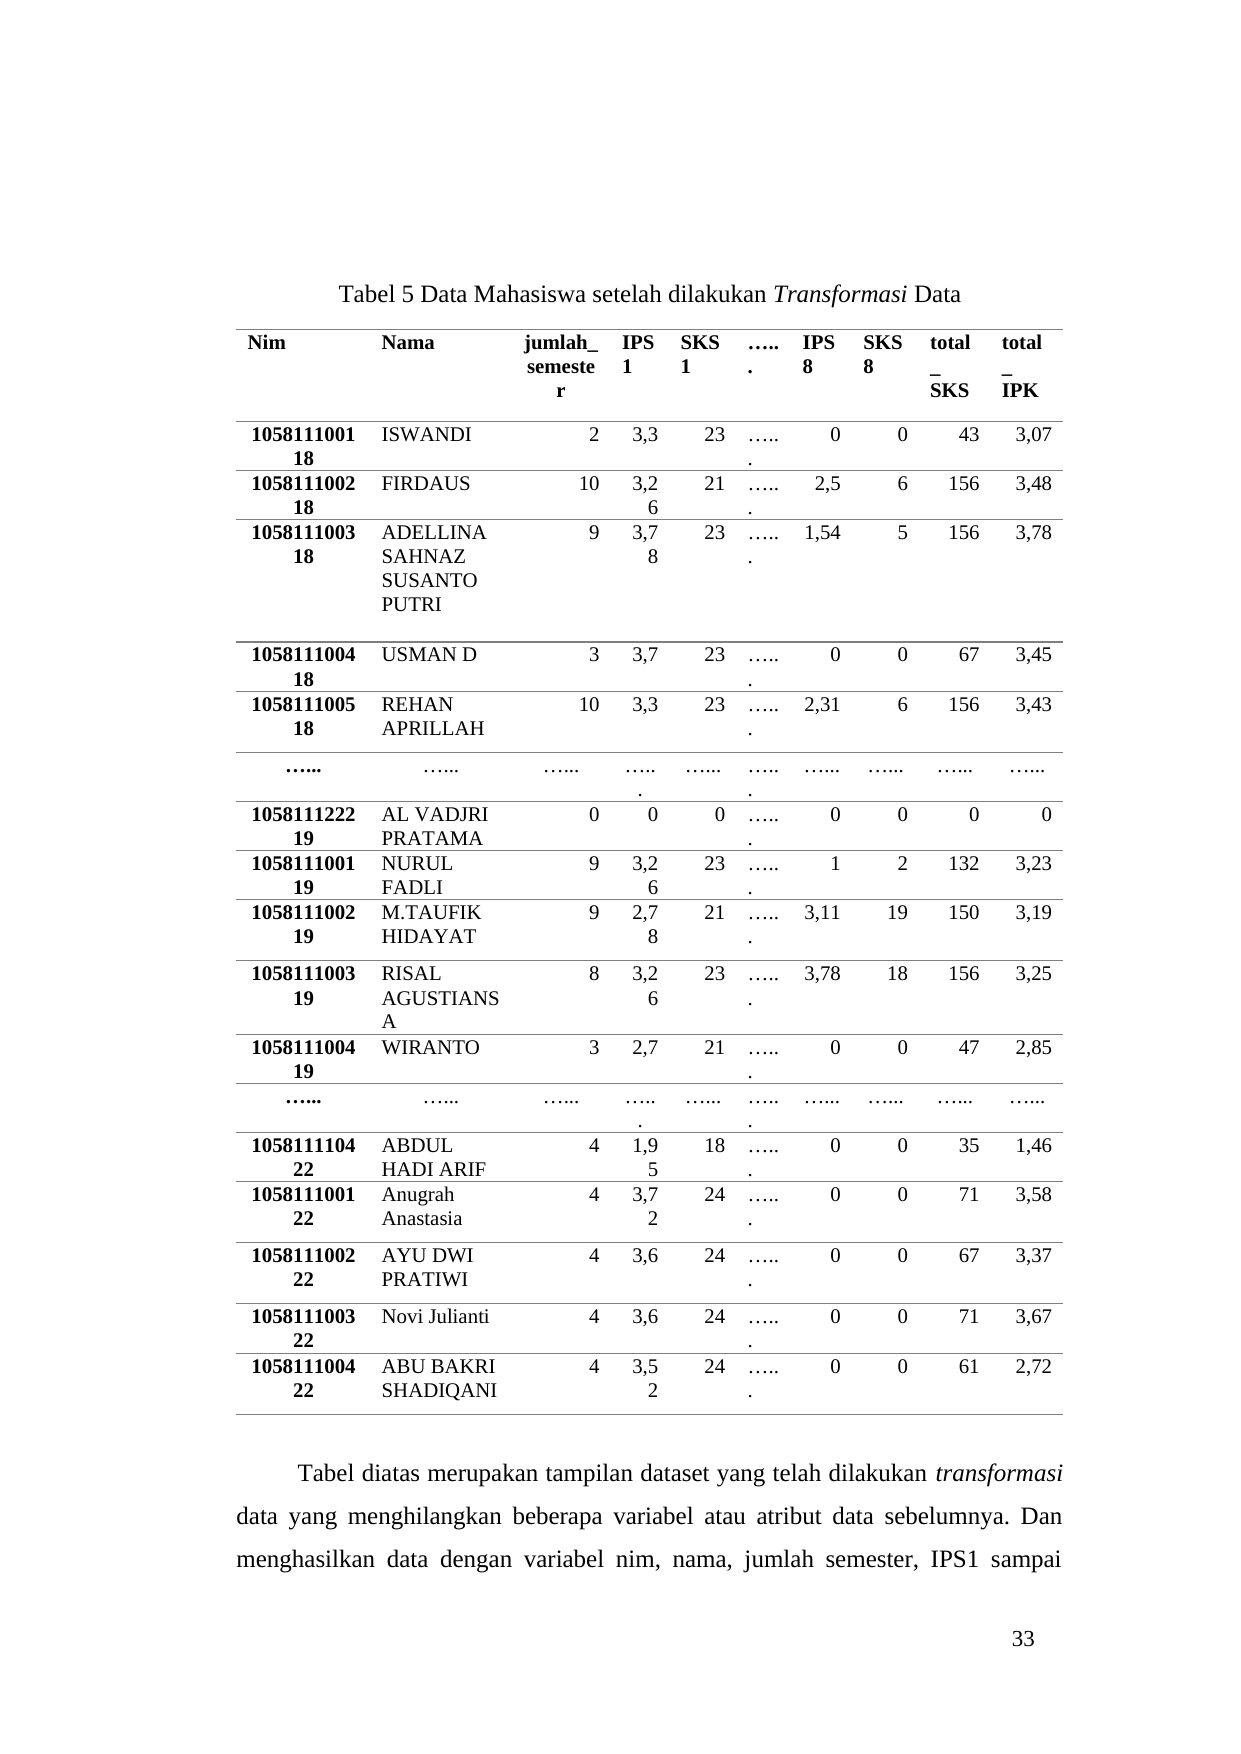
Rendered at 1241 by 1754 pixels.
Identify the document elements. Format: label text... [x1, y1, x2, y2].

table_cell …... [611, 753, 669, 801]
table_header SKS1 [669, 330, 736, 421]
table_cell Novi Julianti [370, 1304, 511, 1352]
table_cell …... [669, 753, 736, 801]
table_cell ADELLINA SAHNAZ SUSANTO PUTRI [370, 520, 511, 641]
table_cell 6 [852, 692, 919, 752]
table_cell 0 [791, 1182, 852, 1242]
table_cell 47 [919, 1035, 990, 1083]
table_cell 24 [669, 1243, 736, 1303]
table_cell 3,48 [990, 471, 1063, 519]
table_cell …... [236, 1084, 370, 1132]
table_cell …... [511, 1084, 611, 1132]
table_cell …... [791, 1084, 852, 1132]
table_cell 3,11 [791, 900, 852, 960]
table_cell 156 [919, 520, 990, 641]
table_cell 2,85 [990, 1035, 1063, 1083]
table_cell 3,72 [611, 1182, 669, 1242]
table_cell 156 [919, 961, 990, 1033]
table_cell 0 [611, 802, 669, 850]
table_cell 0 [791, 802, 852, 850]
table_cell 4 [511, 1133, 611, 1181]
table_cell 5 [852, 520, 919, 641]
table_cell …... [736, 1084, 791, 1132]
table_cell WIRANTO [370, 1035, 511, 1083]
table_cell 0 [791, 1304, 852, 1352]
table_cell …... [990, 1084, 1063, 1132]
table_cell …... [736, 1035, 791, 1083]
table_cell REHAN APRILLAH [370, 692, 511, 752]
table_cell 2,31 [791, 692, 852, 752]
table_cell 2 [852, 851, 919, 899]
table_cell …... [791, 753, 852, 801]
table_cell 3,25 [990, 961, 1063, 1033]
table_cell 105811100219 [236, 900, 370, 960]
table_cell 4 [511, 1304, 611, 1352]
table_cell 105811100319 [236, 961, 370, 1033]
table_cell 6 [852, 471, 919, 519]
table_cell …... [736, 1243, 791, 1303]
table_cell 23 [669, 422, 736, 470]
table_cell 3,3 [611, 422, 669, 470]
table_cell …... [370, 753, 511, 801]
table_cell …... [736, 961, 791, 1033]
table_cell NURUL FADLI [370, 851, 511, 899]
table_cell 156 [919, 471, 990, 519]
table_cell 3 [511, 643, 611, 691]
table_cell 105811110422 [236, 1133, 370, 1181]
table_cell 10 [511, 471, 611, 519]
table_cell …... [611, 1084, 669, 1132]
table_cell 23 [669, 851, 736, 899]
table_cell …... [736, 471, 791, 519]
table_cell …... [736, 1354, 791, 1414]
table_cell …... [736, 851, 791, 899]
table_cell 3,78 [611, 520, 669, 641]
table_cell 8 [511, 961, 611, 1033]
table_cell 24 [669, 1304, 736, 1352]
table_cell 3,23 [990, 851, 1063, 899]
table_cell 18 [852, 961, 919, 1033]
table_cell 0 [791, 1035, 852, 1083]
table_header IPS 1 [611, 330, 669, 421]
table_cell 21 [669, 1035, 736, 1083]
table_cell 3,78 [990, 520, 1063, 641]
table_cell 3,67 [990, 1304, 1063, 1352]
table_cell 67 [919, 1243, 990, 1303]
text Tabel 5 Data Mahasiswa setelah dilakukan Transformasi Data [236, 279, 1063, 308]
table_cell 3,19 [990, 900, 1063, 960]
table_cell 1 [791, 851, 852, 899]
table_cell …... [736, 1304, 791, 1352]
table_cell 0 [791, 422, 852, 470]
table_cell 3,3 [611, 692, 669, 752]
table_cell 0 [791, 1243, 852, 1303]
table_cell 4 [511, 1182, 611, 1242]
table_cell 105811100419 [236, 1035, 370, 1083]
table_cell …... [919, 753, 990, 801]
table_cell …... [852, 753, 919, 801]
table_cell 3 [511, 1035, 611, 1083]
table_cell …... [736, 692, 791, 752]
table_cell 105811100322 [236, 1304, 370, 1352]
table_cell ISWANDI [370, 422, 511, 470]
table_cell 3,6 [611, 1243, 669, 1303]
table_cell …... [852, 1084, 919, 1132]
table_cell 3,6 [611, 1304, 669, 1352]
table_cell 4 [511, 1243, 611, 1303]
table_cell 23 [669, 643, 736, 691]
table_cell AYU DWI PRATIWI [370, 1243, 511, 1303]
table_cell 3,26 [611, 851, 669, 899]
table_cell 23 [669, 692, 736, 752]
table_cell 0 [852, 1035, 919, 1083]
table_cell 0 [852, 1304, 919, 1352]
table_cell 0 [852, 643, 919, 691]
table_cell 21 [669, 471, 736, 519]
table_cell 1,95 [611, 1133, 669, 1181]
table_cell 150 [919, 900, 990, 960]
table_cell 105811100418 [236, 643, 370, 691]
table_cell 3,7 [611, 643, 669, 691]
table_cell 2,5 [791, 471, 852, 519]
table_cell …... [736, 1182, 791, 1242]
table_cell 105811100318 [236, 520, 370, 641]
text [236, 1458, 1063, 1573]
table_cell …... [669, 1084, 736, 1132]
table_cell 0 [511, 802, 611, 850]
table_cell 1,46 [990, 1133, 1063, 1181]
table_cell 0 [791, 643, 852, 691]
table_cell AL VADJRI PRATAMA [370, 802, 511, 850]
table_cell 23 [669, 520, 736, 641]
table_cell 23 [669, 961, 736, 1033]
table_cell 10 [511, 692, 611, 752]
table_cell M.TAUFIK HIDAYAT [370, 900, 511, 960]
table_cell 19 [852, 900, 919, 960]
table_cell …... [736, 1133, 791, 1181]
table_cell 105811100122 [236, 1182, 370, 1242]
table_cell 0 [919, 802, 990, 850]
table_cell 0 [791, 1354, 852, 1414]
table_header Nama [370, 330, 511, 421]
table_cell 43 [919, 422, 990, 470]
table_cell 18 [669, 1133, 736, 1181]
table_cell 105811100119 [236, 851, 370, 899]
table_header jumlah_ semester [511, 330, 611, 421]
table_cell 9 [511, 851, 611, 899]
table_header total_ IPK [990, 330, 1063, 421]
table_cell 105811100222 [236, 1243, 370, 1303]
table_cell 105811100422 [236, 1354, 370, 1414]
table_cell 105811100518 [236, 692, 370, 752]
table_cell USMAN D [370, 643, 511, 691]
table_cell …... [736, 900, 791, 960]
table_cell …... [736, 422, 791, 470]
table_cell 2 [511, 422, 611, 470]
table_cell 132 [919, 851, 990, 899]
table_cell 0 [852, 802, 919, 850]
table_cell 0 [852, 1182, 919, 1242]
table_cell ABDUL HADI ARIF [370, 1133, 511, 1181]
table_cell RISAL AGUSTIANSA [370, 961, 511, 1033]
table_cell 0 [852, 1133, 919, 1181]
table_cell 0 [852, 422, 919, 470]
table_cell 71 [919, 1182, 990, 1242]
table_header total_ SKS [919, 330, 990, 421]
table_cell 1,54 [791, 520, 852, 641]
table_cell 0 [852, 1354, 919, 1414]
table_cell 3,26 [611, 471, 669, 519]
table_cell 21 [669, 900, 736, 960]
table_cell 3,37 [990, 1243, 1063, 1303]
table_cell …... [736, 520, 791, 641]
table_cell 105811100118 [236, 422, 370, 470]
table_cell 4 [511, 1354, 611, 1414]
table_cell 0 [990, 802, 1063, 850]
table_cell 3,43 [990, 692, 1063, 752]
table_cell 3,58 [990, 1182, 1063, 1242]
table_cell …... [511, 753, 611, 801]
table_header …... [736, 330, 791, 421]
table_cell 24 [669, 1354, 736, 1414]
table_cell …... [736, 802, 791, 850]
table_cell FIRDAUS [370, 471, 511, 519]
table_header SKS8 [852, 330, 919, 421]
table_cell …... [236, 753, 370, 801]
table_header Nim [236, 330, 370, 421]
table_cell 71 [919, 1304, 990, 1352]
table_cell 3,26 [611, 961, 669, 1033]
table_cell ABU BAKRI SHADIQANI [370, 1354, 511, 1414]
table_cell 105811122219 [236, 802, 370, 850]
table_cell 35 [919, 1133, 990, 1181]
table_cell 67 [919, 643, 990, 691]
table_cell 9 [511, 900, 611, 960]
table_cell …... [990, 753, 1063, 801]
table_cell Anugrah Anastasia [370, 1182, 511, 1242]
table_cell 0 [669, 802, 736, 850]
table_header IPS8 [791, 330, 852, 421]
table_cell 2,7 [611, 1035, 669, 1083]
table_cell 0 [852, 1243, 919, 1303]
table_cell …... [370, 1084, 511, 1132]
table_cell 3,45 [990, 643, 1063, 691]
table_cell …... [736, 643, 791, 691]
table_cell 61 [919, 1354, 990, 1414]
table_cell 2,78 [611, 900, 669, 960]
table_cell 3,07 [990, 422, 1063, 470]
table_cell 3,52 [611, 1354, 669, 1414]
table_cell 9 [511, 520, 611, 641]
table_cell …... [919, 1084, 990, 1132]
table_cell 0 [791, 1133, 852, 1181]
table_cell 156 [919, 692, 990, 752]
table_cell 2,72 [990, 1354, 1063, 1414]
table_cell 3,78 [791, 961, 852, 1033]
table_cell …... [736, 753, 791, 801]
table_cell 24 [669, 1182, 736, 1242]
table_cell 105811100218 [236, 471, 370, 519]
